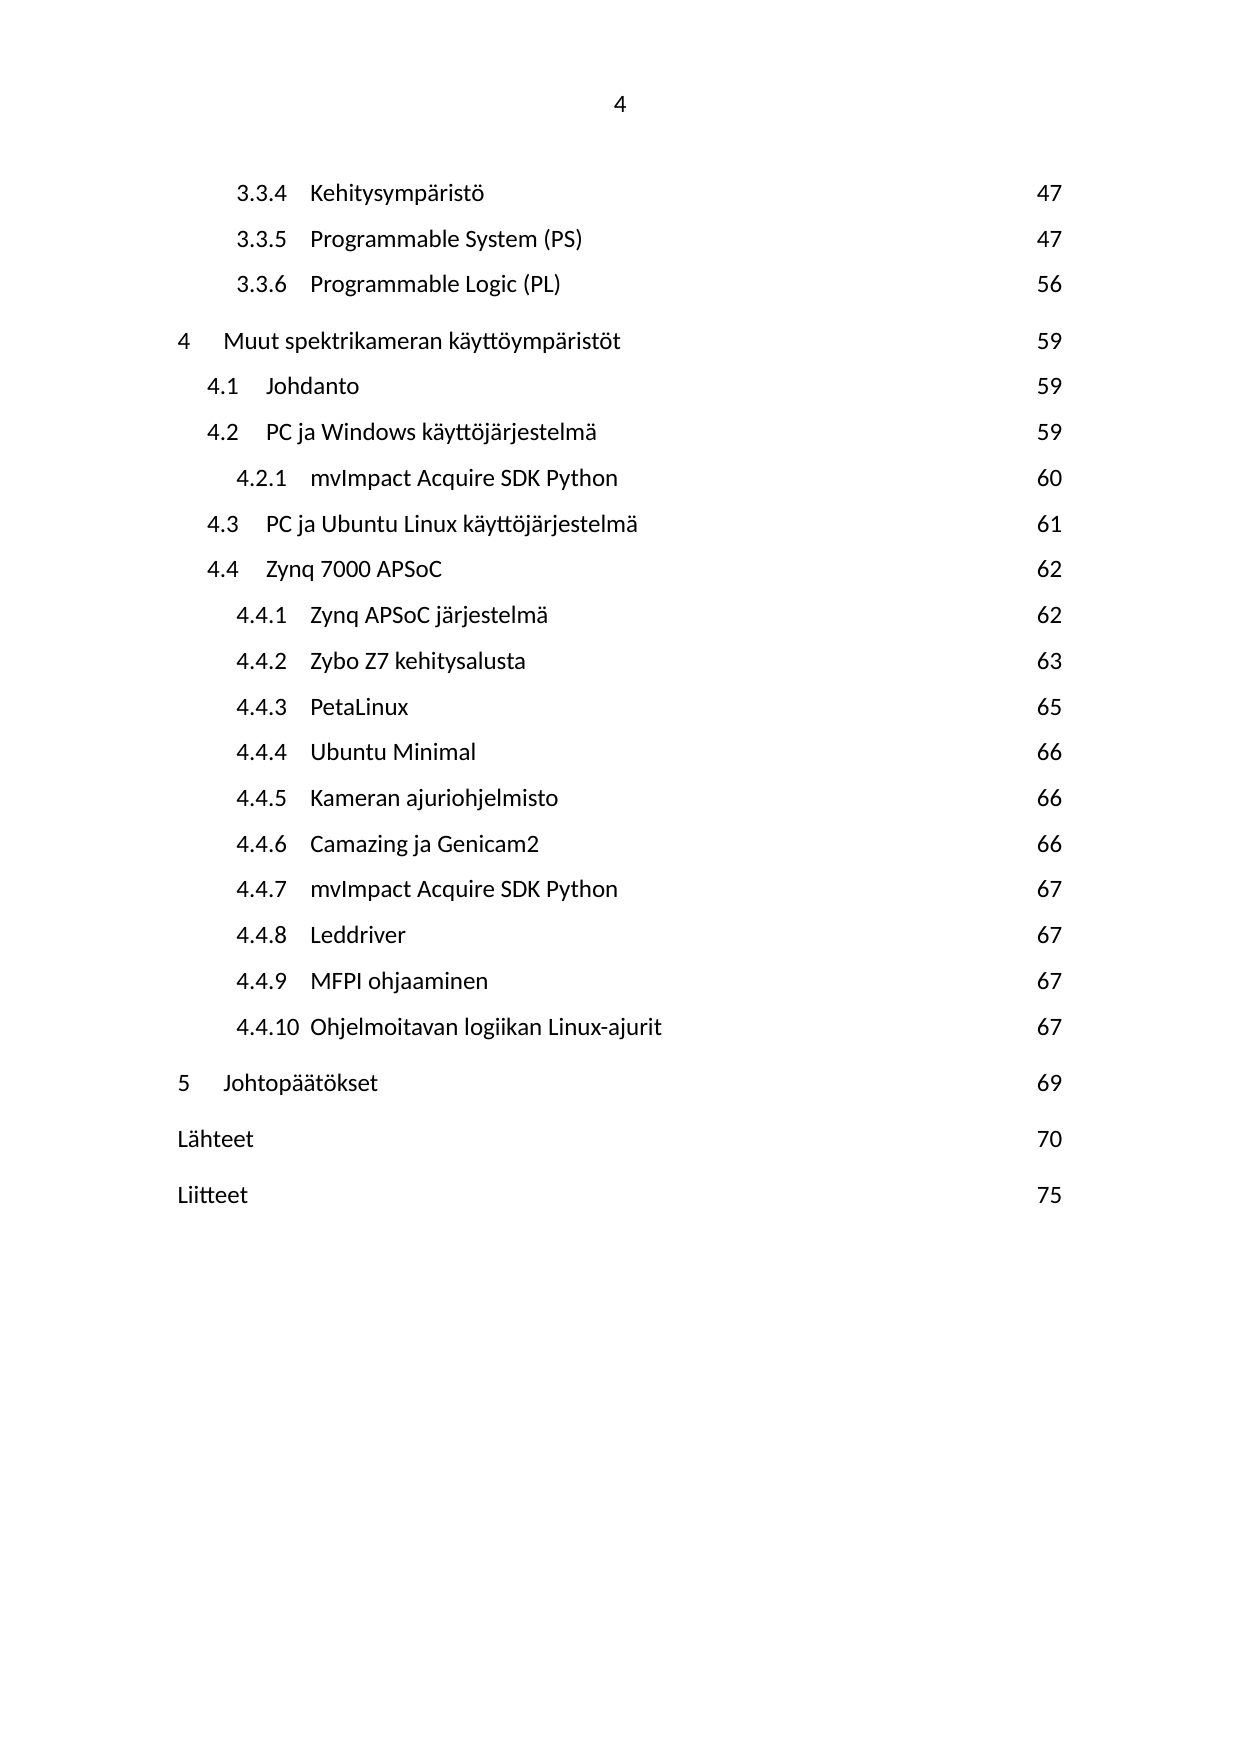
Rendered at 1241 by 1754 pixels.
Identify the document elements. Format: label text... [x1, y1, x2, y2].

text 4.1 Johdanto 59 [207, 371, 1063, 401]
text Liitteet 75 [177, 1179, 1063, 1210]
text 3.3.5 Programmable System (PS) 47 [236, 223, 1063, 253]
text 4.4.3 PetaLinux 65 [236, 691, 1063, 721]
text 4.4.6 Camazing ja Genicam2 66 [236, 828, 1063, 858]
text 4.4.9 MFPI ohjaaminen 67 [236, 965, 1063, 996]
text 4.4.7 mvImpact Acquire SDK Python 67 [236, 873, 1063, 904]
text 4.3 PC ja Ubuntu Linux käyttöjärjestelmä 61 [207, 508, 1063, 538]
text 4.4.5 Kameran ajuriohjelmisto 66 [236, 782, 1063, 813]
text 4.2.1 mvImpact Acquire SDK Python 60 [236, 462, 1063, 492]
text 3.3.4 Kehitysympäristö 47 [236, 177, 1063, 208]
text 4.4.10 Ohjelmoitavan logiikan Linux-ajurit 67 [236, 1011, 1063, 1041]
text 4.2 PC ja Windows käyttöjärjestelmä 59 [207, 416, 1063, 447]
text 4.4.2 Zybo Z7 kehitysalusta 63 [236, 645, 1063, 675]
text 4.4.4 Ubuntu Minimal 66 [236, 736, 1063, 767]
text 3.3.6 Programmable Logic (PL) 56 [236, 269, 1063, 299]
text 4.4 Zynq 7000 APSoC 62 [207, 553, 1063, 584]
text Lähteet 70 [177, 1123, 1063, 1153]
text 4.4.1 Zynq APSoC järjestelmä 62 [236, 599, 1063, 630]
text 4.4.8 Leddriver 67 [236, 919, 1063, 950]
text 4 Muut spektrikameran käyttöympäristöt 59 [177, 325, 1063, 355]
text 5 Johtopäätökset 69 [177, 1067, 1063, 1097]
